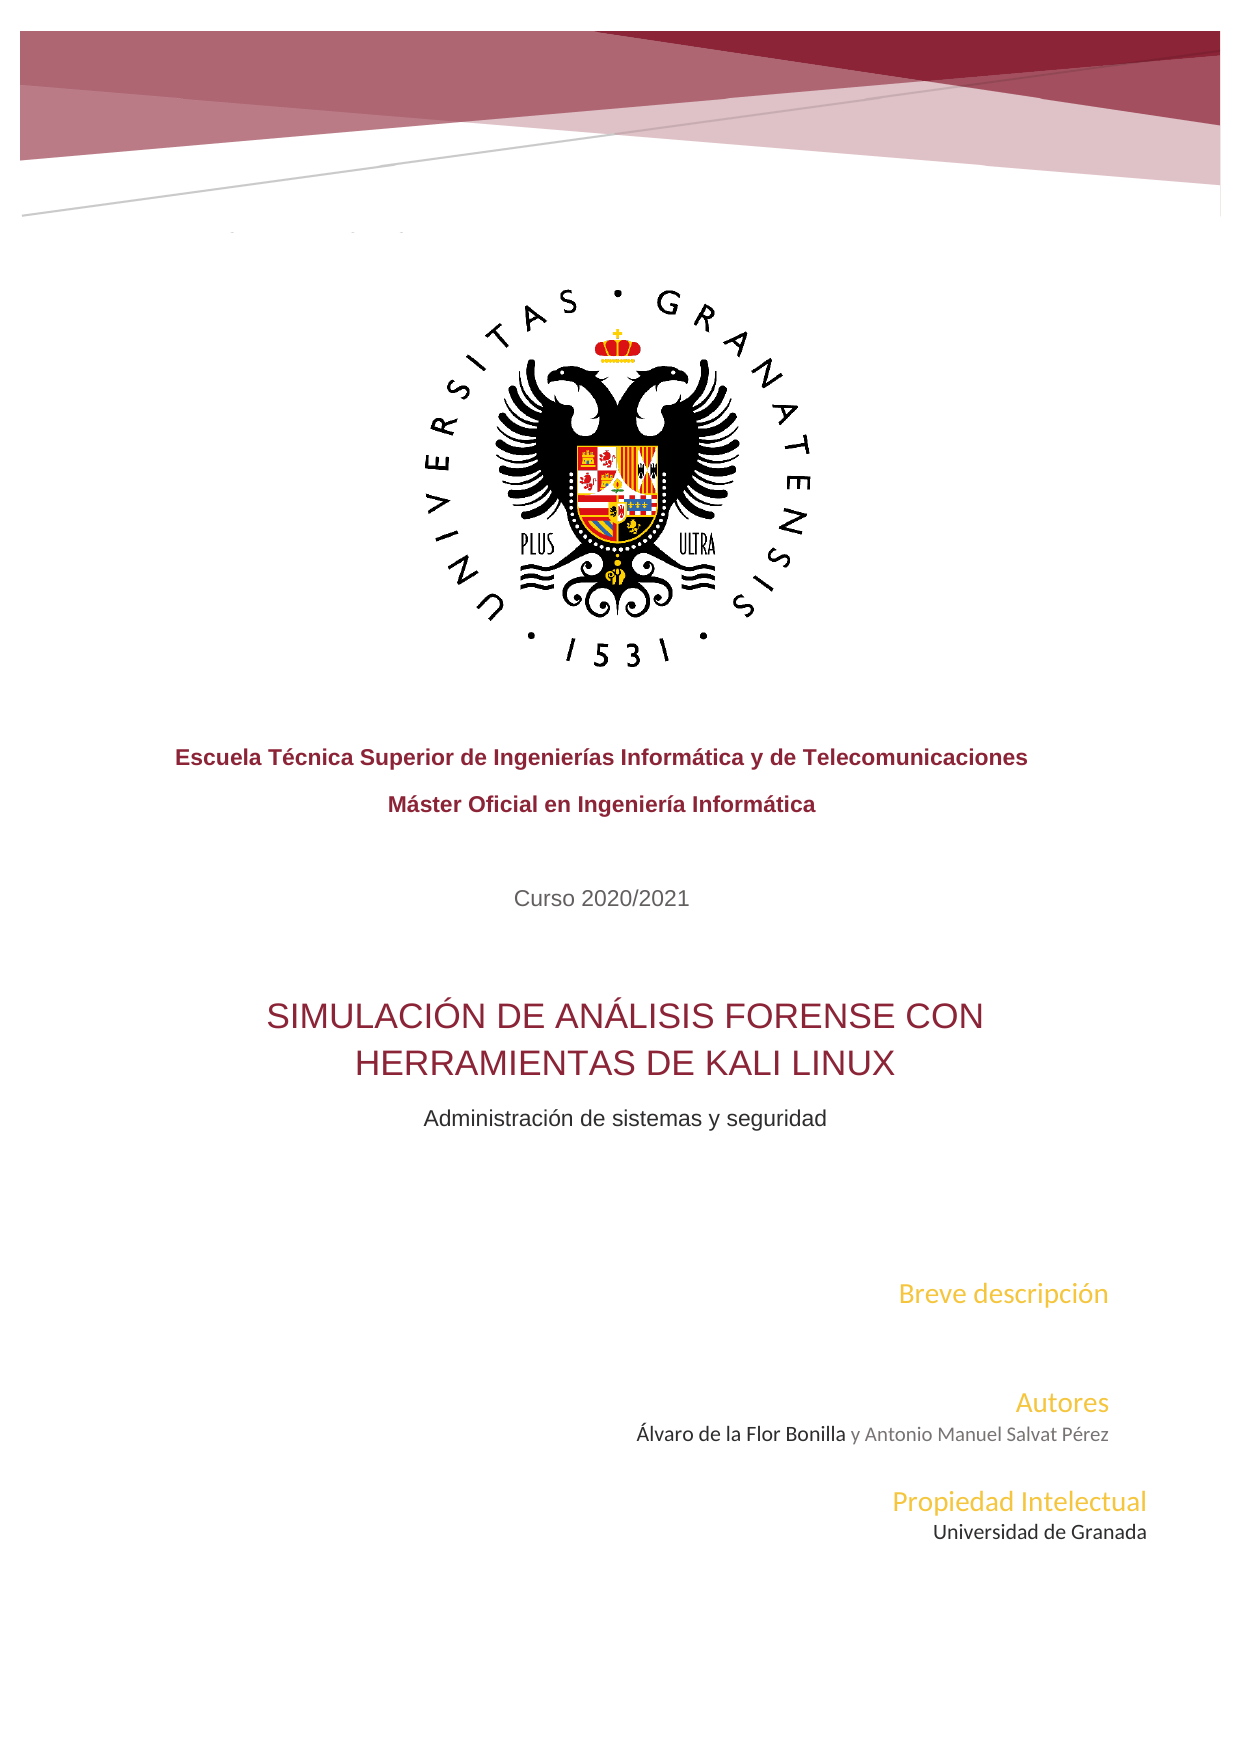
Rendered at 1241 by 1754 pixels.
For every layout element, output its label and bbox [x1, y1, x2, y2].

picture [420, 270, 820, 669]
picture [20, 31, 1221, 232]
